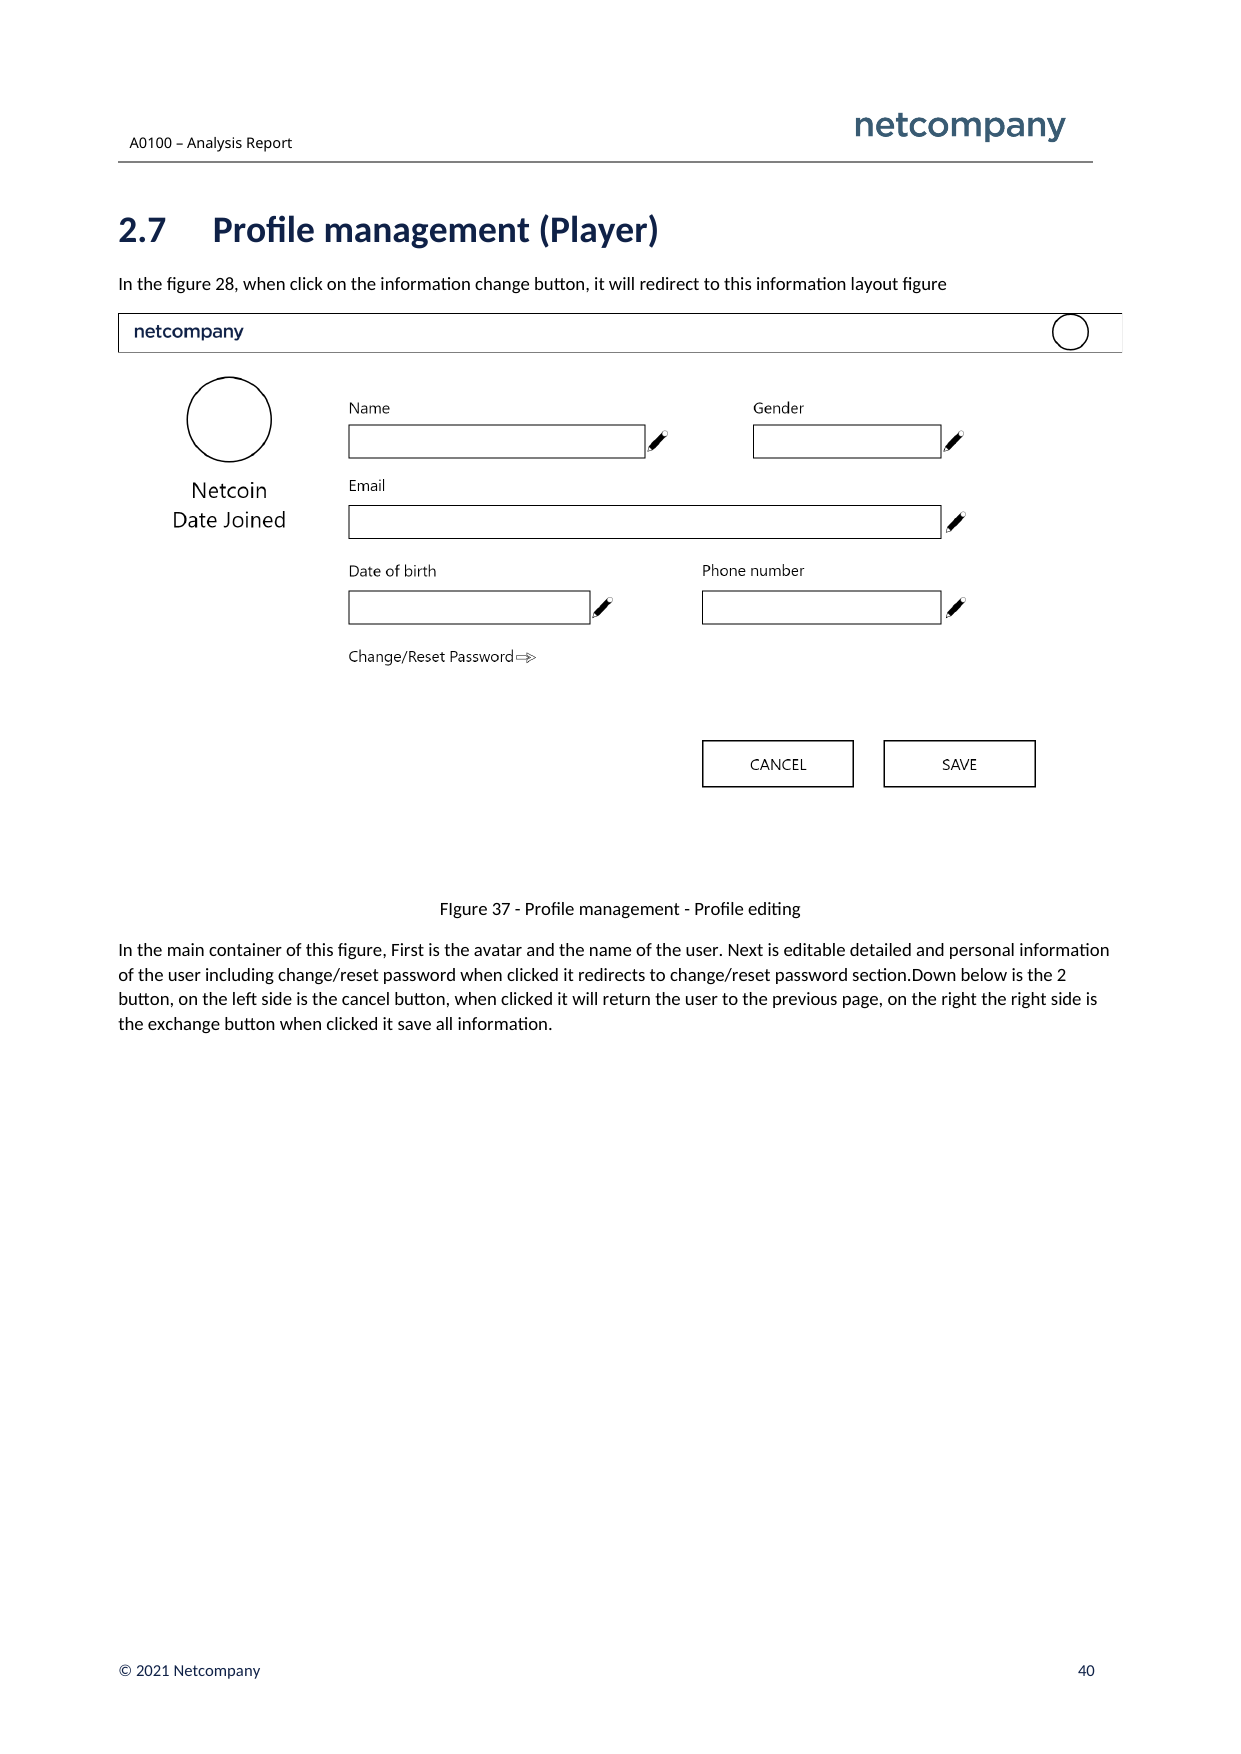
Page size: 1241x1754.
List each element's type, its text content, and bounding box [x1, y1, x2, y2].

subtitle Profile management (Player) [118, 206, 1122, 252]
text In the figure 28, when click on the information change button, it will redirect to this information layout figure [118, 272, 1122, 295]
picture [838, 102, 1083, 150]
text In the main container of this figure, First is the avatar and the name of the user. Next is editable detailed and personal information of the user including change/reset password when clicked it redirects to change/reset password section.Down below is the 2 button, on the left side is the cancel button, when clicked it will return the user to the previous page, on the right the right side is the exchange button when clicked it save all information. [118, 938, 1122, 1035]
text FIgure 37 - Profile management - Profile editing [118, 897, 1122, 919]
picture [118, 313, 1123, 879]
